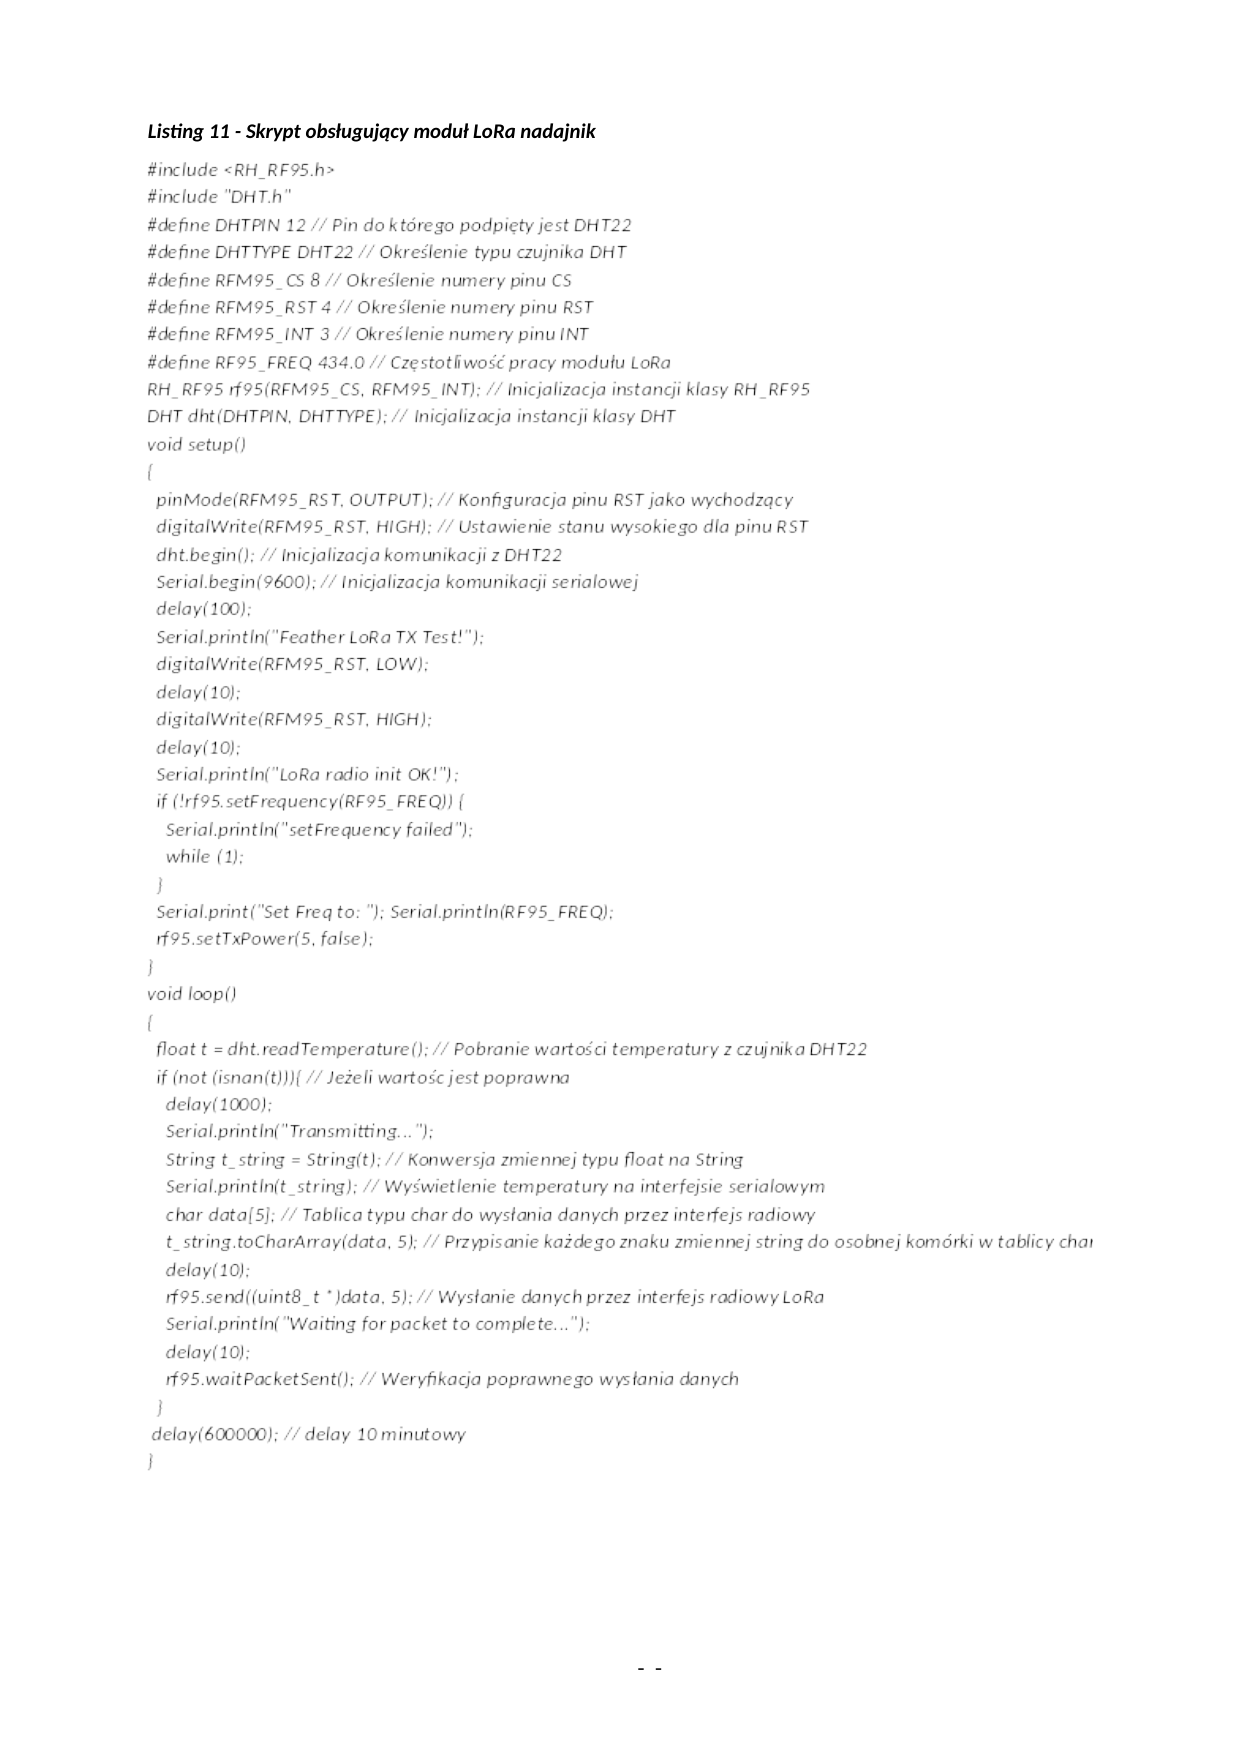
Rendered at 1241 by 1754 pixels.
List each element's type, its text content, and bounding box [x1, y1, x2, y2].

text Listing 11 - Skrypt obsługujący moduł LoRa nadajnik [148, 118, 1152, 143]
